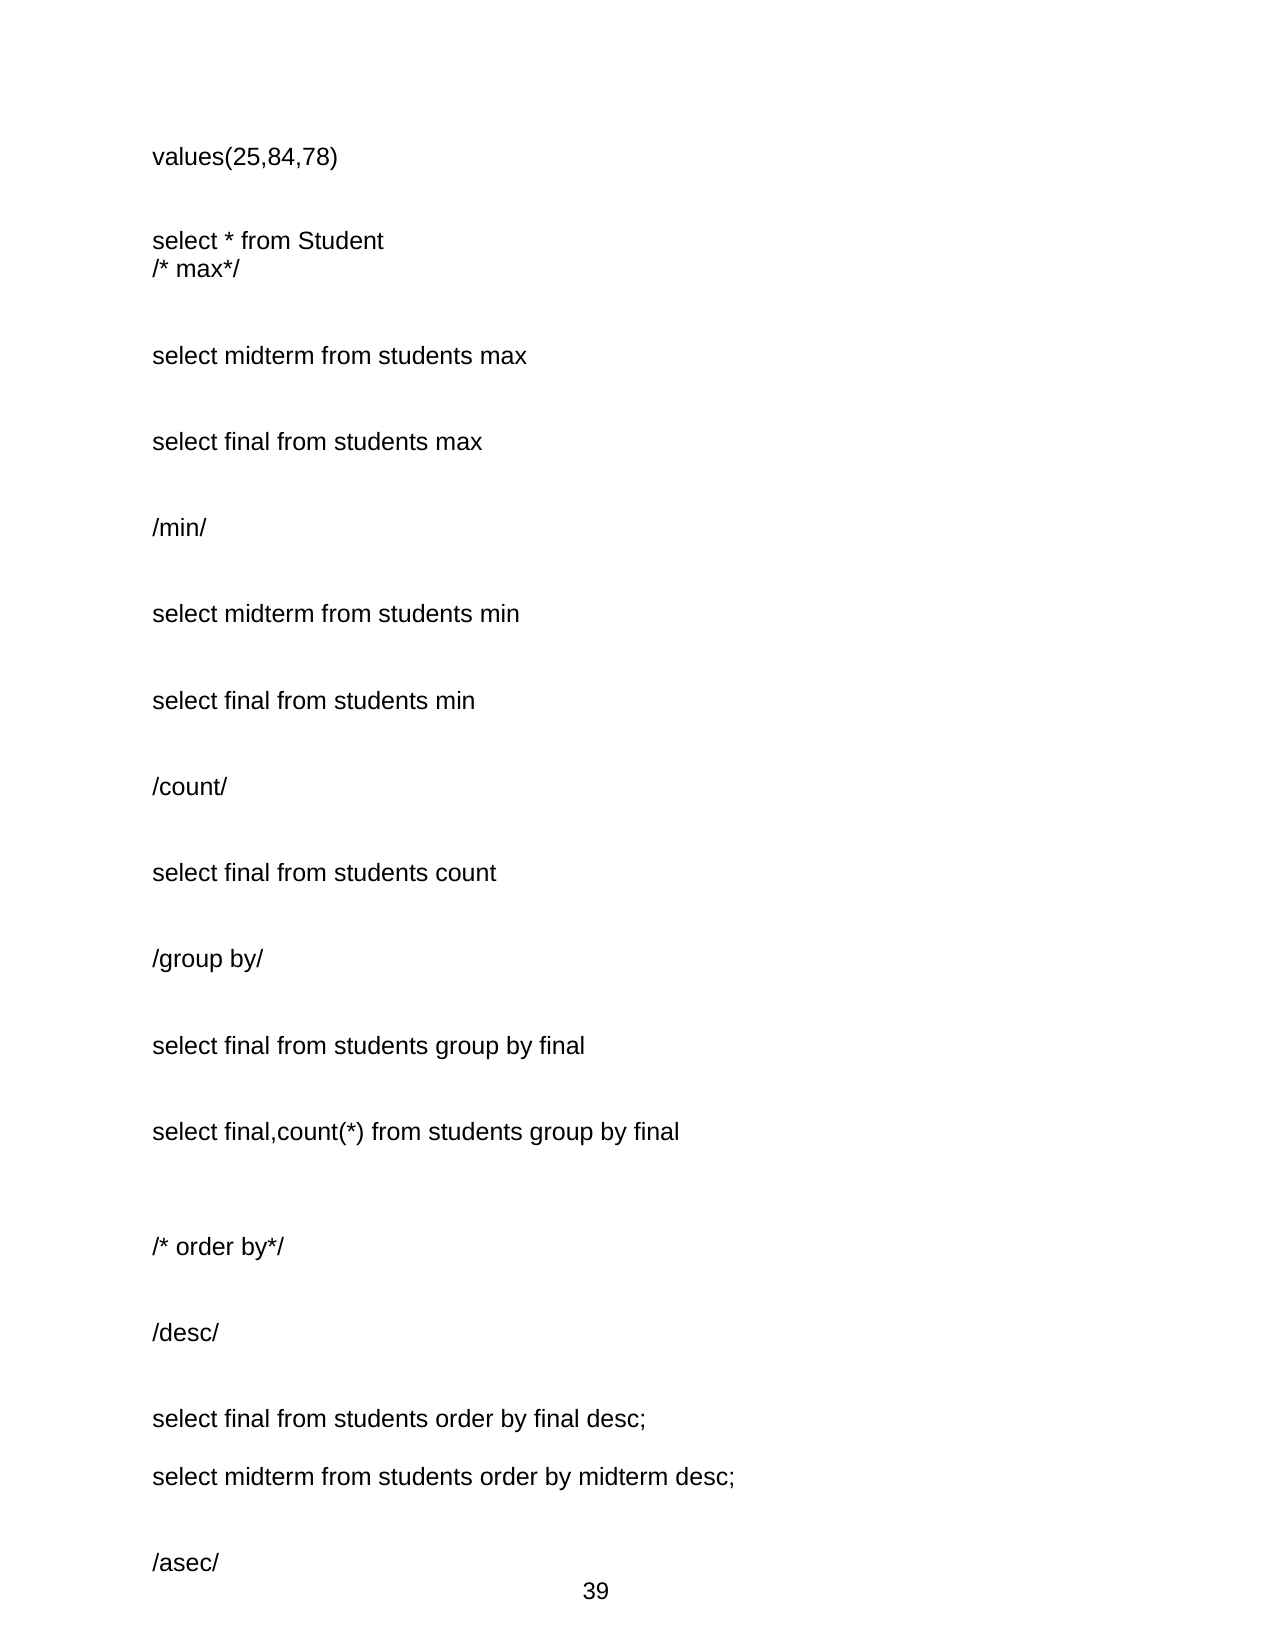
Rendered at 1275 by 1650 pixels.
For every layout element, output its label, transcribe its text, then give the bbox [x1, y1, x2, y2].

text select midterm from students order by midterm desc; [152, 1462, 1096, 1491]
text select final from students min [152, 686, 1096, 714]
text /* max*/ [152, 254, 1096, 283]
text select final from students order by final desc; [152, 1404, 1096, 1433]
text select final from students group by final [152, 1031, 1096, 1059]
text /group by/ [152, 944, 1096, 973]
text select final from students count [152, 858, 1096, 887]
text select final,count(*) from students group by final [152, 1117, 1096, 1146]
text select final from students max [152, 427, 1096, 456]
text select midterm from students max [152, 341, 1096, 369]
text select * from Student [152, 226, 1096, 254]
text 39 [152, 1577, 1096, 1604]
text values(25,84,78) [152, 142, 1096, 170]
text select midterm from students min [152, 599, 1096, 628]
text /asec/ [152, 1548, 1096, 1577]
text /count/ [152, 772, 1096, 801]
text /desc/ [152, 1318, 1096, 1347]
text /* order by*/ [152, 1232, 1096, 1261]
text /min/ [152, 513, 1096, 542]
